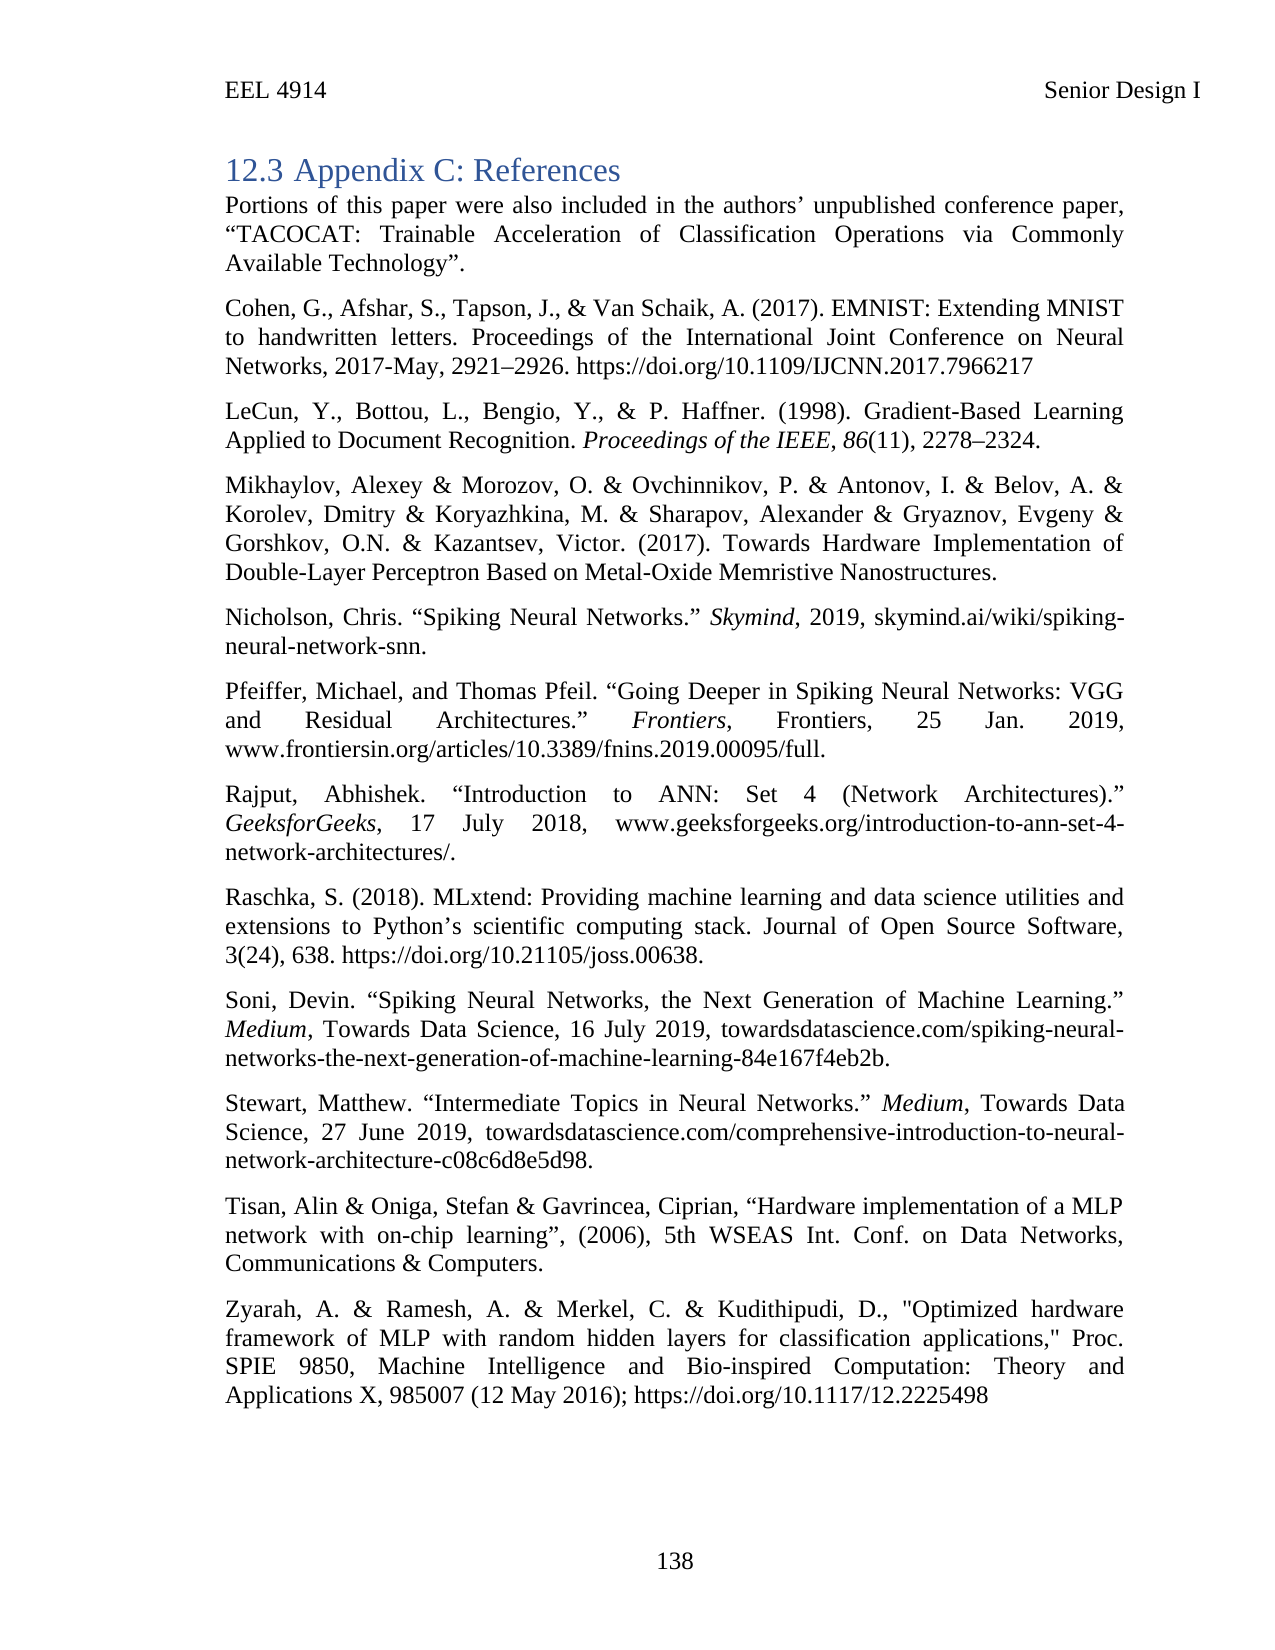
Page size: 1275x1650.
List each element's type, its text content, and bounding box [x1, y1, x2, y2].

text Rajput, Abhishek. “Introduction to ANN: Set 4 (Network Architectures).” GeeksforGeeks, 17 July 2018, www.geeksforgeeks.org/introduction-to-ann-set-4-network-architectures/. [225, 779, 1125, 866]
subtitle Appendix C: References [225, 150, 1125, 188]
text Nicholson, Chris. “Spiking Neural Networks.” Skymind, 2019, skymind.ai/wiki/spiking-neural-network-snn. [225, 602, 1125, 660]
text Soni, Devin. “Spiking Neural Networks, the Next Generation of Machine Learning.” Medium, Towards Data Science, 16 July 2019, towardsdatascience.com/spiking-neural-networks-the-next-generation-of-machine-learning-84e167f4eb2b. [225, 985, 1125, 1071]
text Stewart, Matthew. “Intermediate Topics in Neural Networks.” Medium, Towards Data Science, 27 June 2019, towardsdatascience.com/comprehensive-introduction-to-neural-network-architecture-c08c6d8e5d98. [225, 1088, 1125, 1174]
text Tisan, Alin & Oniga, Stefan & Gavrincea, Ciprian, “Hardware implementation of a MLP network with on-chip learning”, (2006), 5th WSEAS Int. Conf. on Data Networks, Communications & Computers. [225, 1191, 1125, 1277]
text LeCun, Y., Bottou, L., Bengio, Y., & P. Haffner. (1998). Gradient-Based Learning Applied to Document Recognition. Proceedings of the IEEE, 86(11), 2278–2324. [225, 396, 1125, 454]
text Cohen, G., Afshar, S., Tapson, J., & Van Schaik, A. (2017). EMNIST: Extending MNIST to handwritten letters. Proceedings of the International Joint Conference on Neural Networks, 2017-May, 2921–2926. https://doi.org/10.1109/IJCNN.2017.7966217 [225, 293, 1125, 380]
text Pfeiffer, Michael, and Thomas Pfeil. “Going Deeper in Spiking Neural Networks: VGG and Residual Architectures.” Frontiers, Frontiers, 25 Jan. 2019, www.frontiersin.org/articles/10.3389/fnins.2019.00095/full. [225, 676, 1125, 763]
text Zyarah, A. & Ramesh, A. & Merkel, C. & Kudithipudi, D., "Optimized hardware framework of MLP with random hidden layers for classification applications," Proc. SPIE 9850, Machine Intelligence and Bio-inspired Computation: Theory and Applications X, 985007 (12 May 2016); https://doi.org/10.1117/12.2225498 [225, 1294, 1125, 1409]
text Mikhaylov, Alexey & Morozov, O. & Ovchinnikov, P. & Antonov, I. & Belov, A. & Korolev, Dmitry & Koryazhkina, M. & Sharapov, Alexander & Gryaznov, Evgeny & Gorshkov, O.N. & Kazantsev, Victor. (2017). Towards Hardware Implementation of Double-Layer Perceptron Based on Metal-Oxide Memristive Nanostructures. [225, 471, 1125, 586]
text Portions of this paper were also included in the authors’ unpublished conference paper, “TACOCAT: Trainable Acceleration of Classification Operations via Commonly Available Technology”. [225, 191, 1125, 277]
text Raschka, S. (2018). MLxtend: Providing machine learning and data science utilities and extensions to Python’s scientific computing stack. Journal of Open Source Software, 3(24), 638. https://doi.org/10.21105/joss.00638. [225, 882, 1125, 968]
